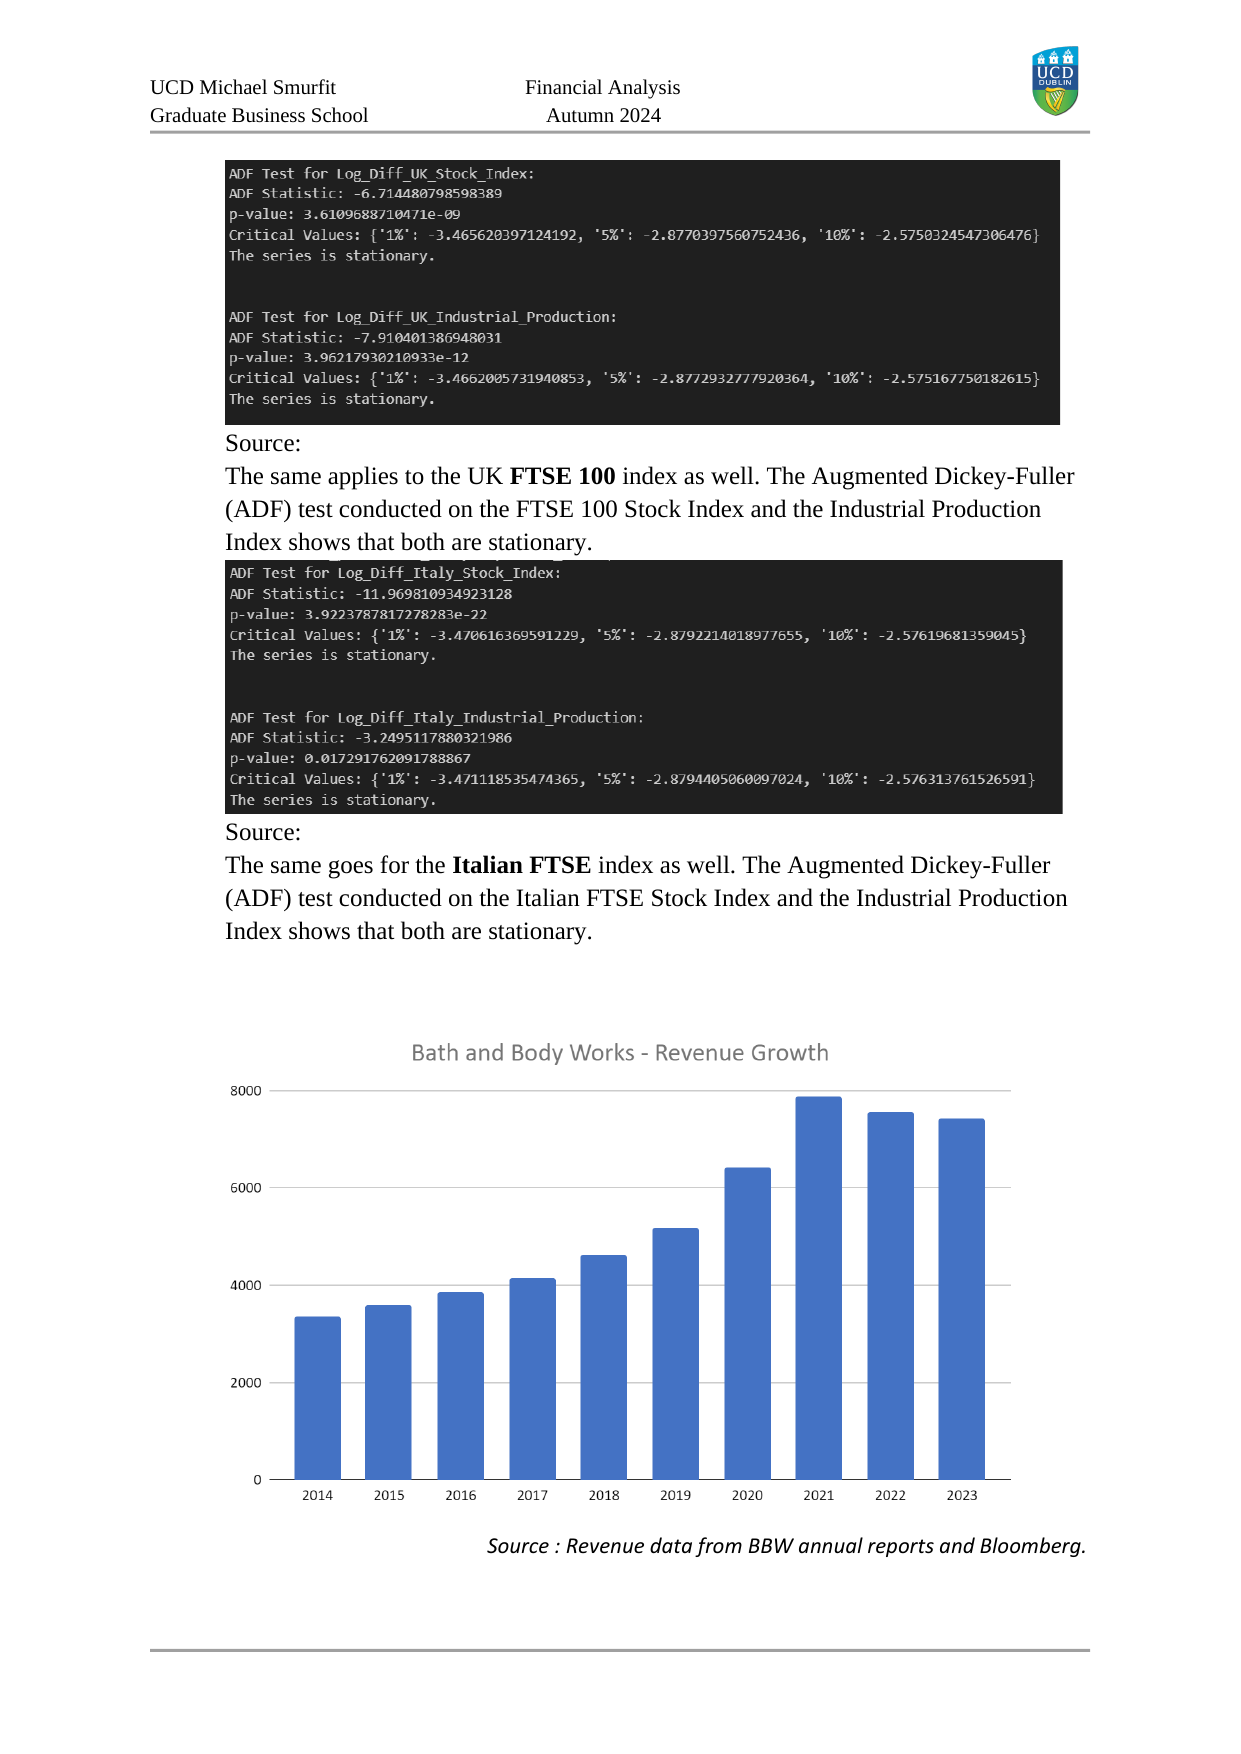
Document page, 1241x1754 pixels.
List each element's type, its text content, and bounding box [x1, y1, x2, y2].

picture [205, 1014, 1036, 1528]
picture [1064, 55, 1072, 63]
picture [225, 560, 1063, 814]
text The same goes for the Italian FTSE index as well. The Augmented Dickey-Fuller (ADF) test conducted on the Italian FTSE Stock Index and the Industrial Production Index shows that both are stationary. [225, 850, 1090, 945]
picture [1032, 66, 1079, 116]
text Source : Revenue data from BBW annual reports and Bloomberg. [150, 1531, 1090, 1559]
picture [1032, 46, 1061, 55]
picture [1050, 53, 1057, 63]
picture [225, 160, 1061, 425]
text Source: The same applies to the UK FTSE 100 index as well. The Augmented Dickey-Fuller (ADF) test conducted on the FTSE 100 Stock Index and the Industrial Production Index shows that both are stationary. [225, 428, 1090, 556]
text Source: [225, 817, 1090, 846]
